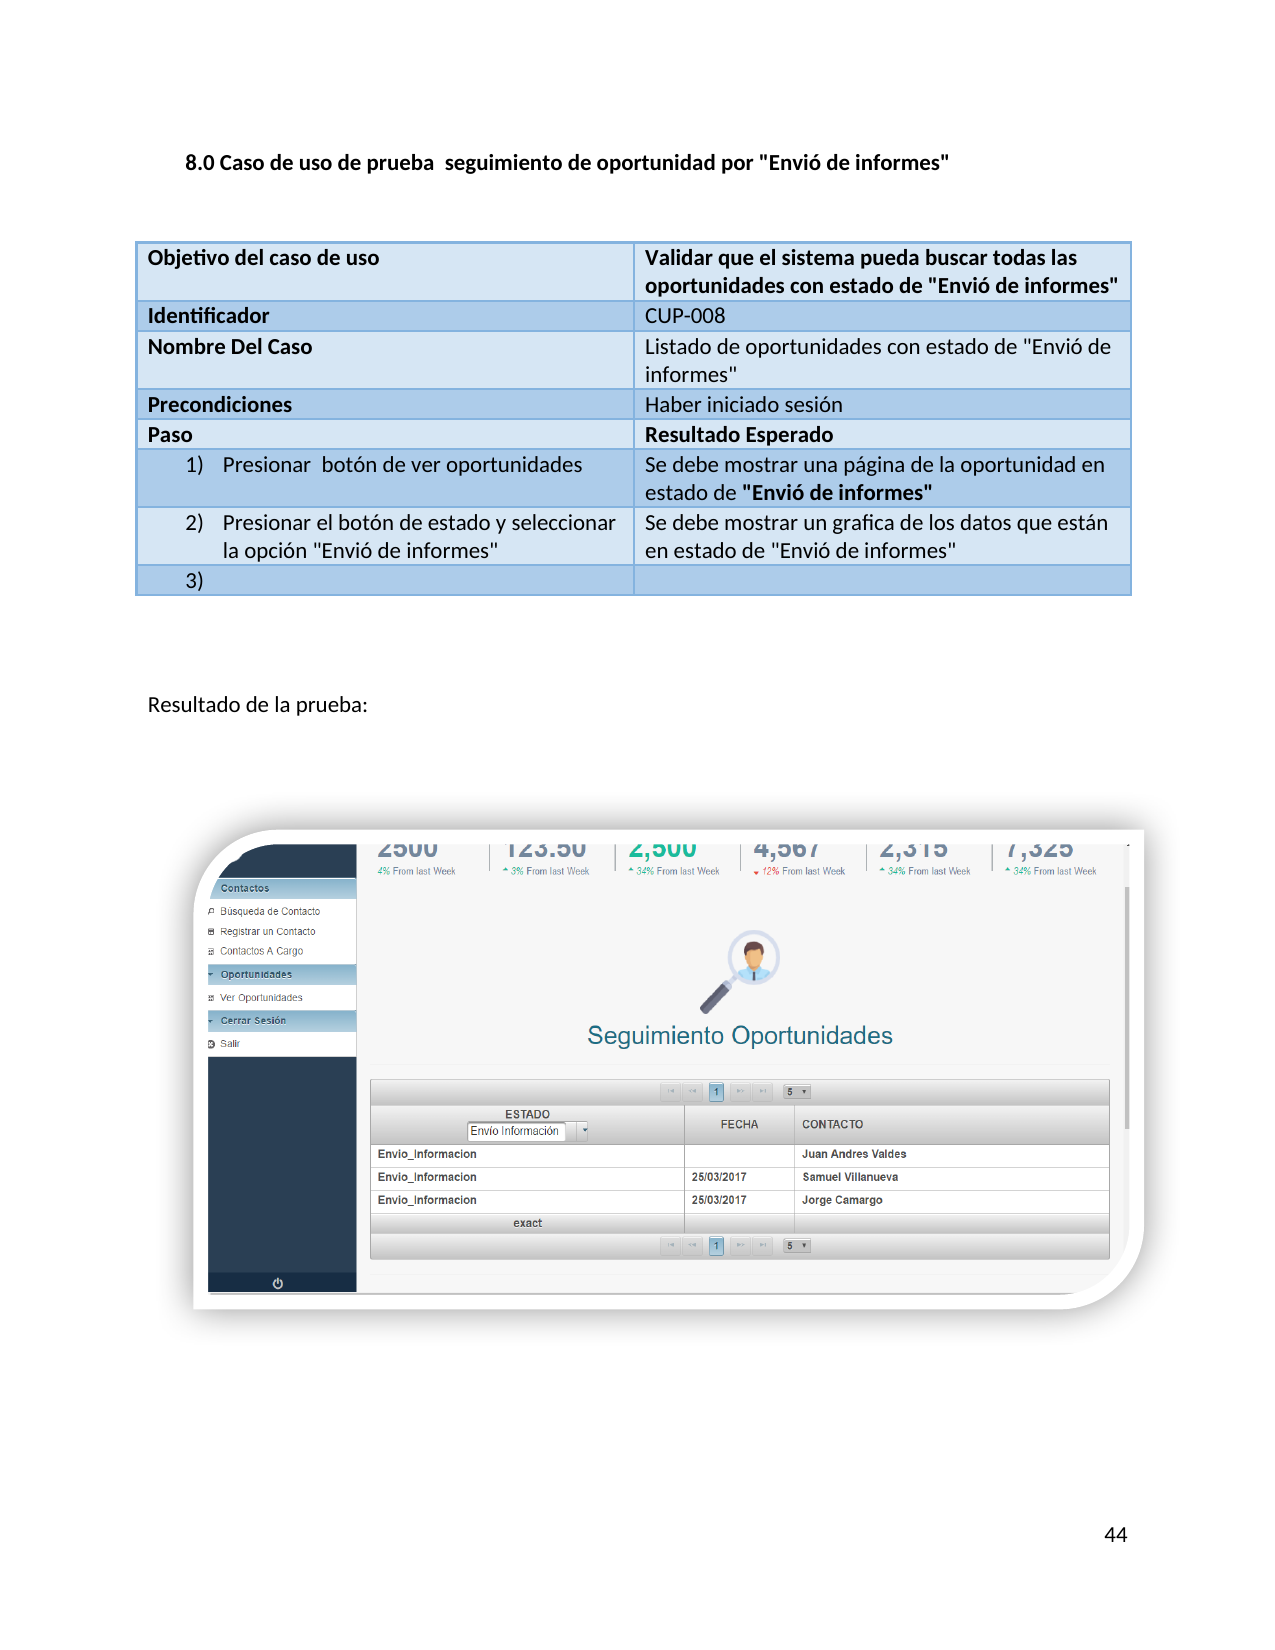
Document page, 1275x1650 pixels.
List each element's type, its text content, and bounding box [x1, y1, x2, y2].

table_cell Haber iniciado sesión [635, 390, 1130, 418]
table_cell Presionar el botón de estado y seleccionar la opción "Envió de informes" [138, 508, 633, 564]
table_cell CUP-008 [635, 302, 1130, 330]
table_cell [138, 566, 633, 594]
table_header Validar que el sistema pueda buscar todas las oportunidades con estado de "Envió de informes" [635, 244, 1130, 299]
table_cell Identificador [138, 302, 633, 330]
table_cell Nombre Del Caso [138, 332, 633, 388]
text Resultado de la prueba: [148, 690, 1127, 718]
text 8.0 Caso de uso de prueba seguimiento de oportunidad por "Envió de informes" [185, 148, 1127, 176]
table_cell Paso [138, 420, 633, 448]
table_cell Presionar botón de ver oportunidades [138, 450, 633, 506]
table_cell Se debe mostrar un grafica de los datos que están en estado de "Envió de informes" [635, 508, 1130, 564]
picture [209, 845, 1129, 1294]
table_cell Precondiciones [138, 390, 633, 418]
table_cell [635, 566, 1130, 594]
table_cell Resultado Esperado [635, 420, 1130, 448]
table_header Objetivo del caso de uso [138, 244, 633, 299]
table_cell Se debe mostrar una página de la oportunidad en estado de "Envió de informes" [635, 450, 1130, 506]
table_cell Listado de oportunidades con estado de "Envió de informes" [635, 332, 1130, 388]
